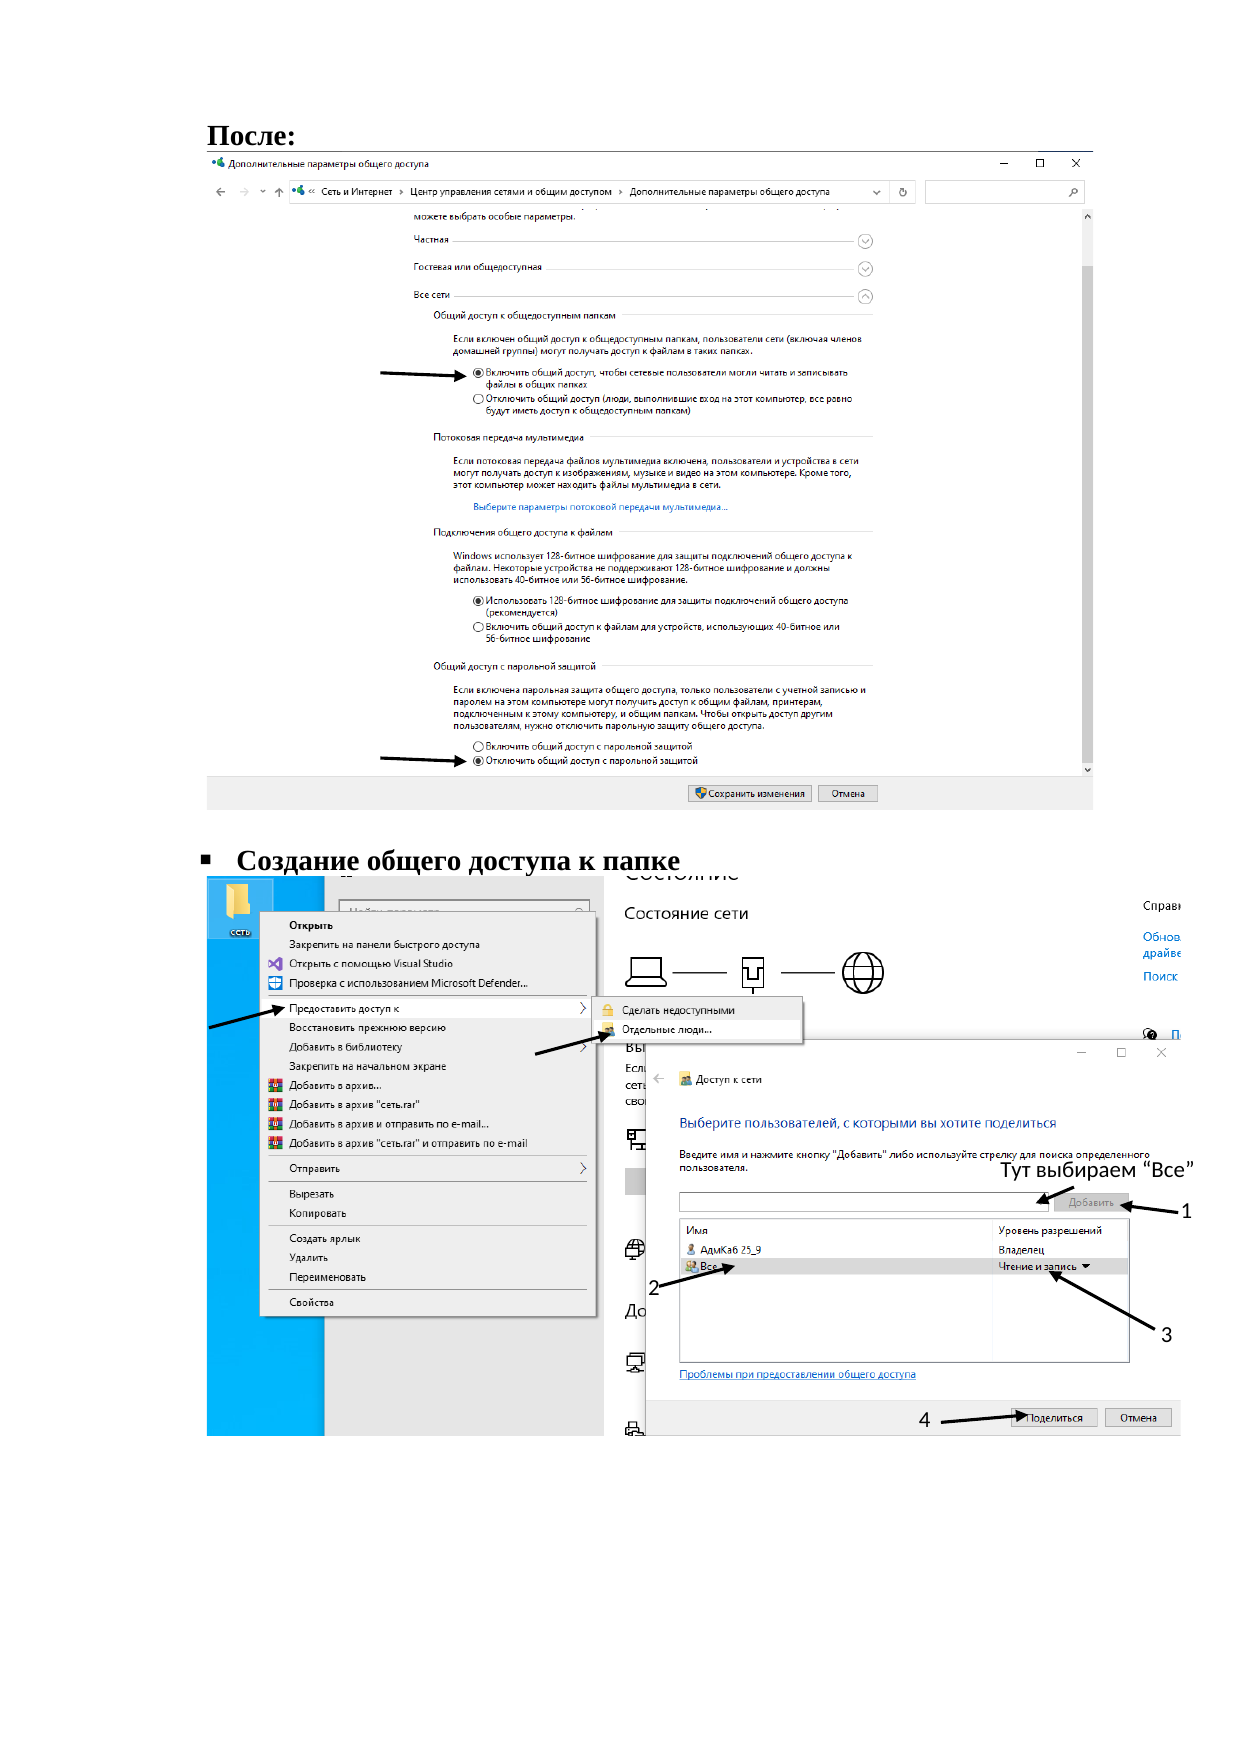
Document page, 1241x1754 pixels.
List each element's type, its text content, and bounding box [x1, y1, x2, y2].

picture [206, 151, 1094, 810]
text После: [207, 118, 1152, 152]
list Создание общего доступа к папке [199, 843, 1152, 876]
picture [206, 876, 1181, 1436]
